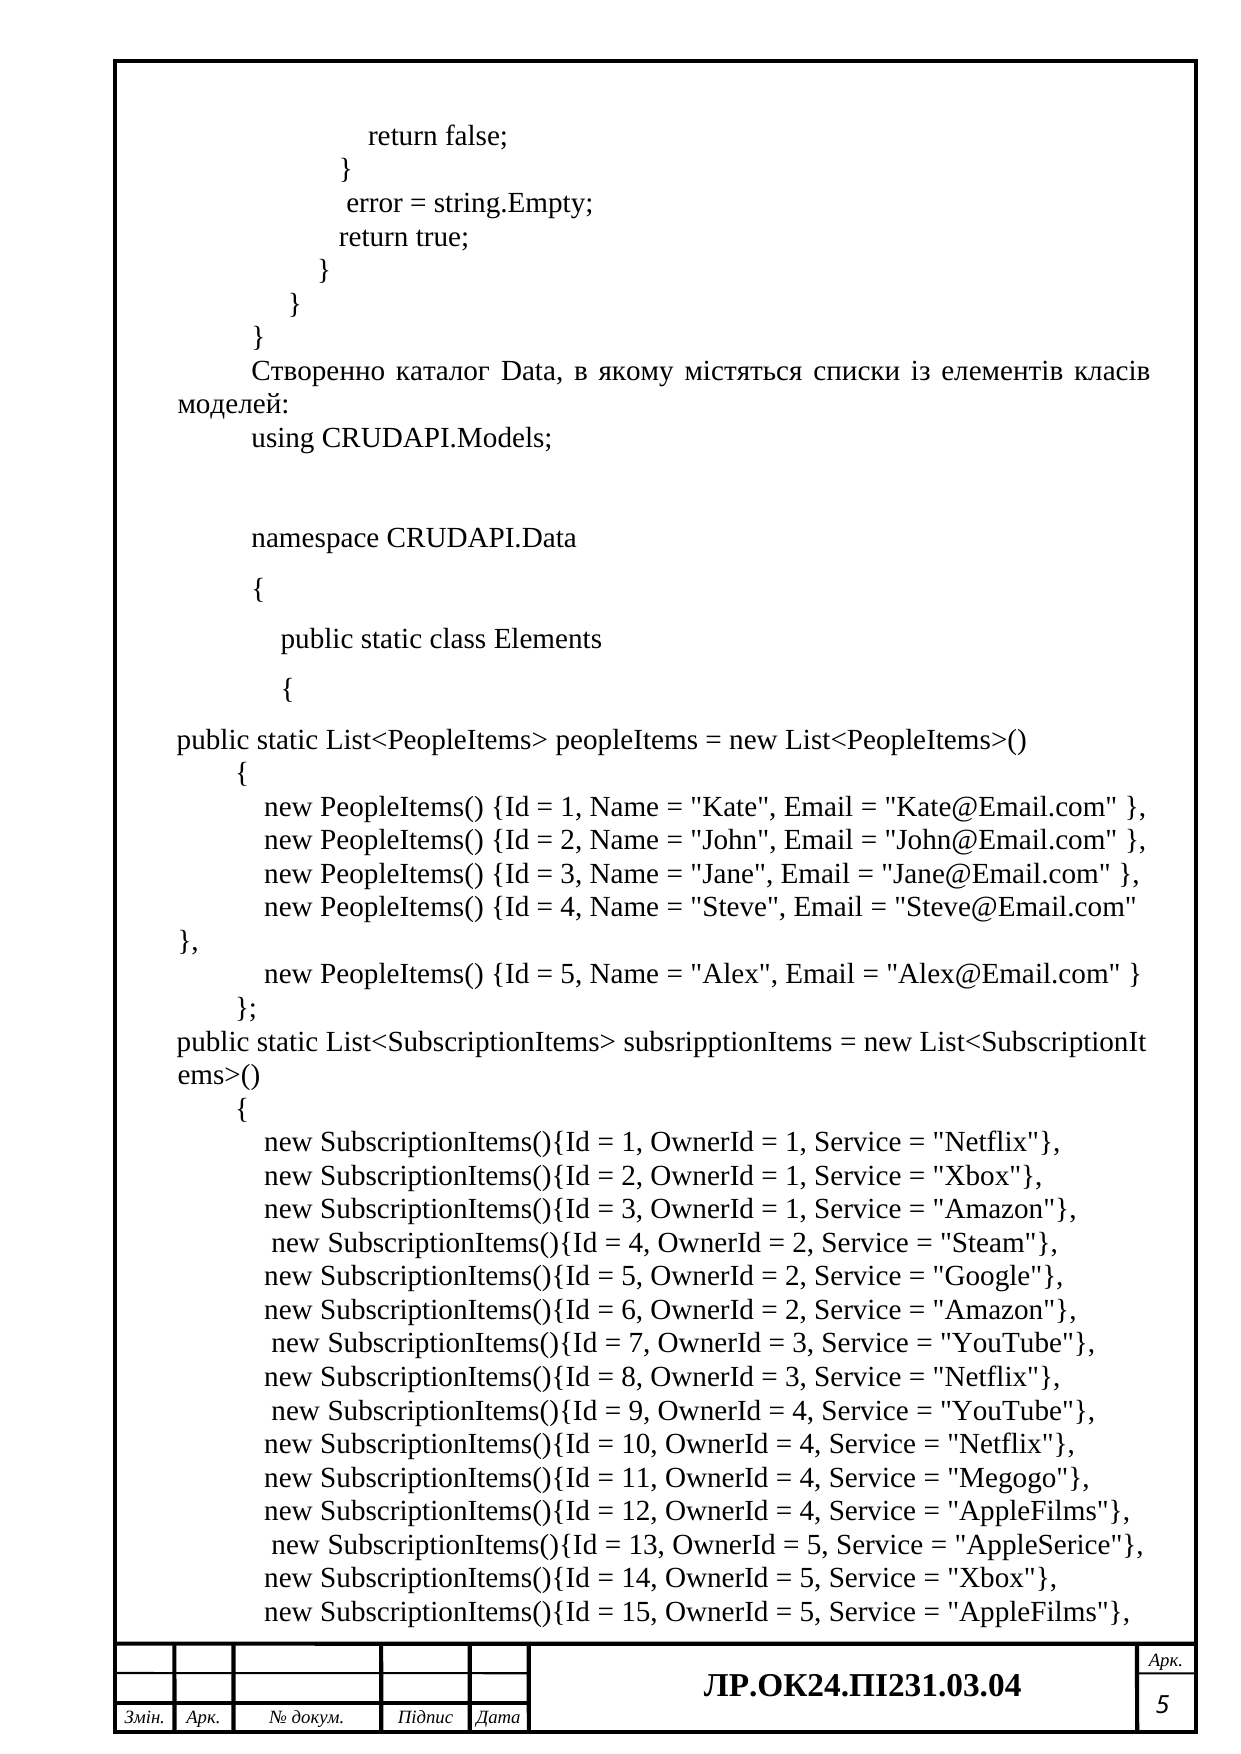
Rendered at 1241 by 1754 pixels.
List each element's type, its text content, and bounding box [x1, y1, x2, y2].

text namespace CRUDAPI.Data [177, 521, 1152, 554]
text new SubscriptionItems(){Id = 12, OwnerId = 4, Service = "AppleFilms"}, [118, 1493, 1152, 1527]
text } [177, 152, 1152, 185]
text using CRUDAPI.Models; [177, 420, 1152, 453]
text new PeopleItems() {Id = 3, Name = "Jane", Email = "Jane@Email.com" }, [118, 856, 1152, 889]
text public static List<PeopleItems> peopleItems = new List<PeopleItems>() [118, 722, 1152, 755]
text } [177, 286, 1152, 319]
text new SubscriptionItems(){Id = 9, OwnerId = 4, Service = "YouTube"}, [118, 1393, 1152, 1426]
text Створенно каталог Data, в якому містяться списки із елементів класів моделей: [177, 353, 1152, 420]
text new PeopleItems() {Id = 4, Name = "Steve", Email = "Steve@Email.com" }, [118, 889, 1152, 957]
text new SubscriptionItems(){Id = 10, OwnerId = 4, Service = "Netflix"}, [118, 1426, 1152, 1460]
text new SubscriptionItems(){Id = 13, OwnerId = 5, Service = "AppleSerice"}, [118, 1527, 1152, 1560]
text public static List<SubscriptionItems> subsripptionItems = new List<SubscriptionItems>() [118, 1024, 1152, 1091]
text } [177, 319, 1152, 353]
text new SubscriptionItems(){Id = 5, OwnerId = 2, Service = "Google"}, [118, 1258, 1152, 1292]
text new SubscriptionItems(){Id = 4, OwnerId = 2, Service = "Steam"}, [118, 1225, 1152, 1258]
text new SubscriptionItems(){Id = 3, OwnerId = 1, Service = "Amazon"}, [118, 1191, 1152, 1225]
text error = string.Empty; [177, 185, 1152, 219]
text new PeopleItems() {Id = 1, Name = "Kate", Email = "Kate@Email.com" }, [118, 789, 1152, 822]
text return false; [177, 118, 1152, 152]
text new SubscriptionItems(){Id = 7, OwnerId = 3, Service = "YouTube"}, [118, 1326, 1152, 1359]
text new SubscriptionItems(){Id = 1, OwnerId = 1, Service = "Netflix"}, [118, 1124, 1152, 1158]
text return true; [177, 219, 1152, 252]
text public static class Elements [177, 621, 1152, 655]
text new SubscriptionItems(){Id = 2, OwnerId = 1, Service = "Xbox"}, [118, 1158, 1152, 1191]
text } [177, 252, 1152, 286]
text new SubscriptionItems(){Id = 11, OwnerId = 4, Service = "Megogo"}, [118, 1460, 1152, 1493]
text new SubscriptionItems(){Id = 6, OwnerId = 2, Service = "Amazon"}, [118, 1292, 1152, 1326]
text new SubscriptionItems(){Id = 8, OwnerId = 3, Service = "Netflix"}, [118, 1359, 1152, 1393]
text new SubscriptionItems(){Id = 14, OwnerId = 5, Service = "Xbox"}, [118, 1560, 1152, 1594]
text { [118, 755, 1152, 789]
text new PeopleItems() {Id = 2, Name = "John", Email = "John@Email.com" }, [118, 822, 1152, 856]
text new PeopleItems() {Id = 5, Name = "Alex", Email = "Alex@Email.com" } [118, 957, 1152, 990]
text { [177, 571, 1152, 604]
text }; [118, 990, 1152, 1024]
text { [118, 1091, 1152, 1124]
text { [177, 672, 1152, 705]
text new SubscriptionItems(){Id = 15, OwnerId = 5, Service = "AppleFilms"}, [118, 1594, 1152, 1627]
